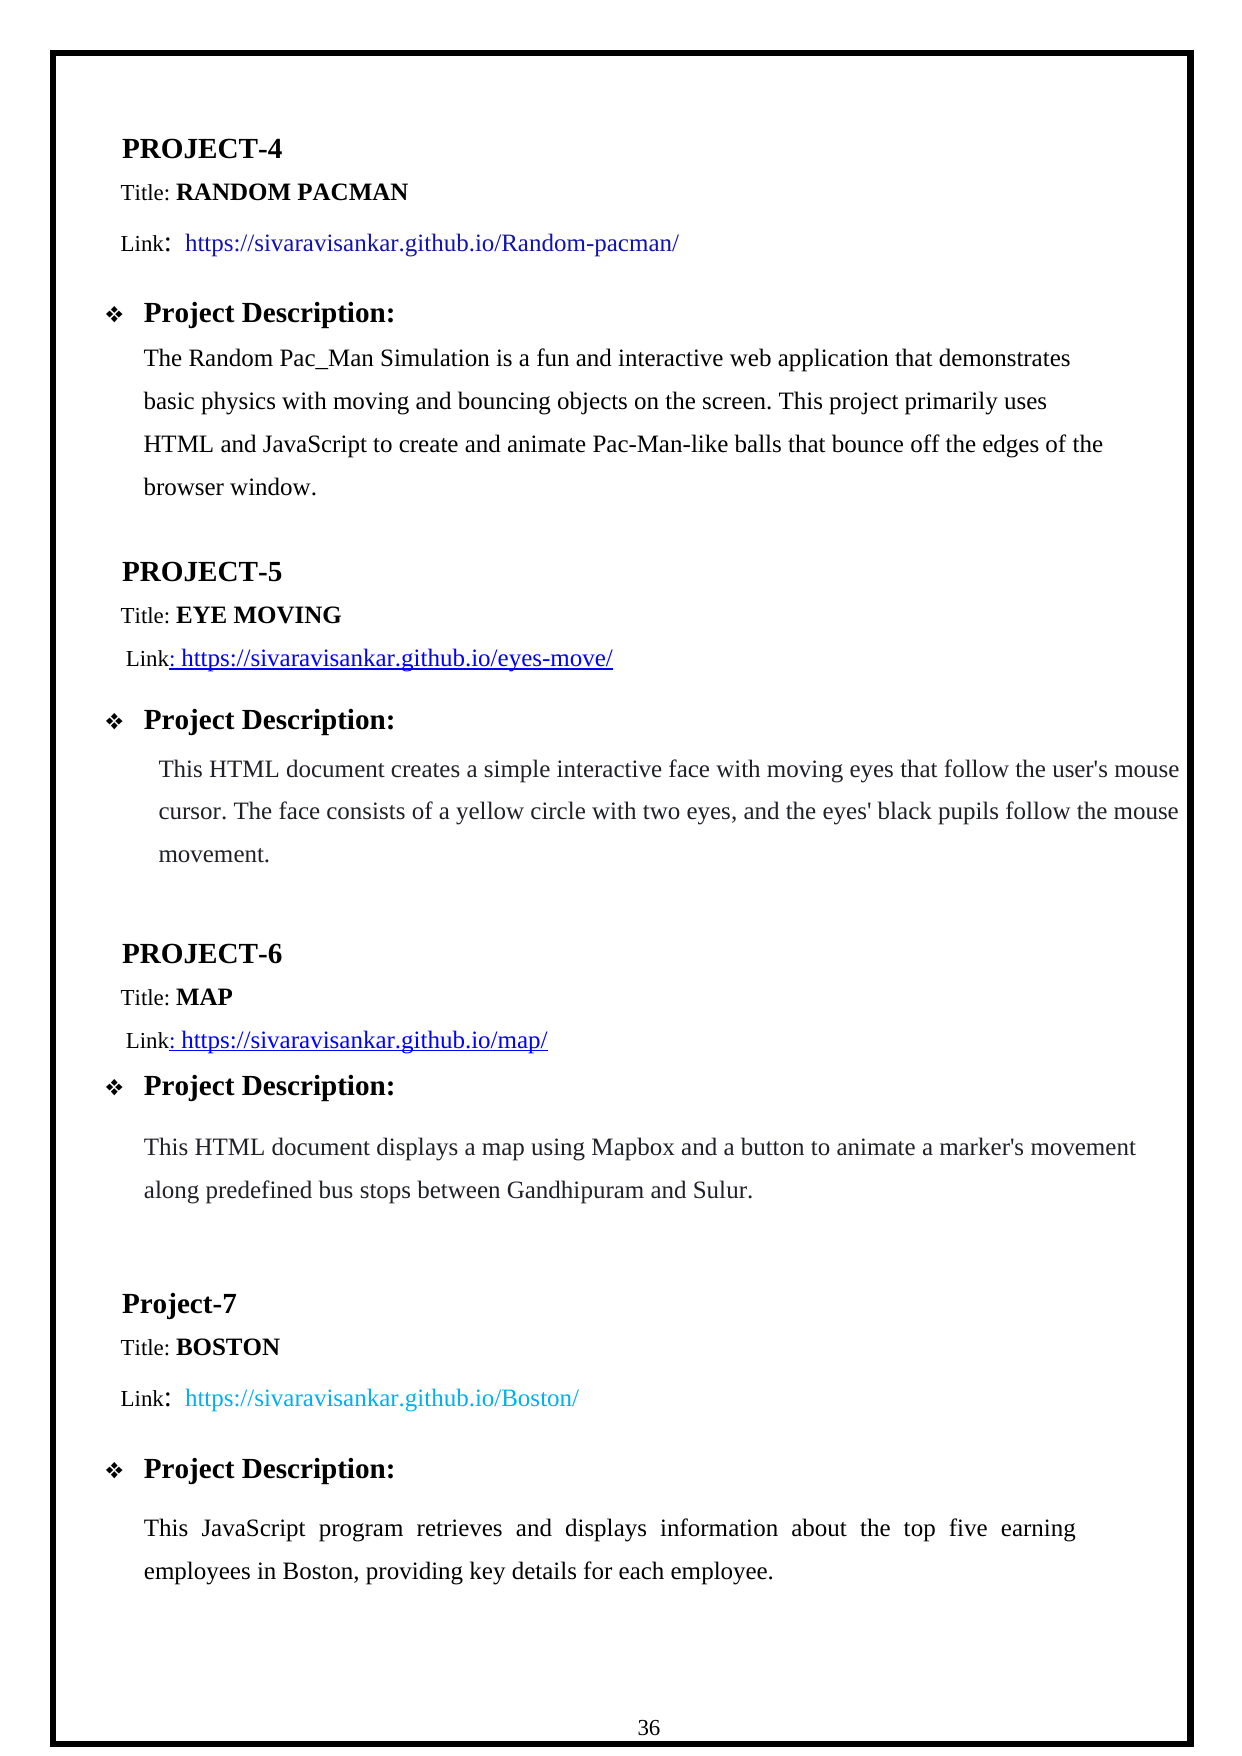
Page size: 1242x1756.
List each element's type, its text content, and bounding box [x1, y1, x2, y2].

text Link: https://sivaravisankar.github.io/eyes-move/ [126, 643, 1022, 672]
text This HTML document displays a map using Mapbox and a button to animate a marker's movement along predefined bus stops between Gandhipuram and Sulur. [144, 1132, 1187, 1204]
list Project Description: [106, 1068, 1187, 1102]
text PROJECT-5 [122, 554, 1187, 588]
text Title: RANDOM PACMAN [120, 177, 1187, 206]
text Link: https://sivaravisankar.github.io/Boston/ [120, 1379, 1187, 1413]
text PROJECT-6 [122, 936, 1187, 970]
list Project Description: [106, 702, 1187, 736]
text Link: https://sivaravisankar.github.io/map/ [126, 1025, 1022, 1054]
list Project Description: [106, 295, 1187, 328]
text This HTML document creates a simple interactive face with moving eyes that follow the user's mouse cursor. The face consists of a yellow circle with two eyes, and the eyes' black pupils follow the mouse movement. [158, 754, 1187, 867]
text Link: https://sivaravisankar.github.io/Random-pacman/ [120, 224, 1187, 257]
text Project-7 [122, 1286, 1187, 1320]
text This JavaScript program retrieves and displays information about the top five earning employees in Boston, providing key details for each employee. [144, 1513, 1077, 1585]
text Title: MAP [120, 982, 1187, 1011]
text The Random Pac_Man Simulation is a fun and interactive web application that demonstrates basic physics with moving and bouncing objects on the screen. This project primarily uses HTML and JavaScript to create and animate Pac-Man-like balls that bounce off the edges of the browser window. [143, 343, 1114, 501]
list Project Description: [106, 1451, 1187, 1485]
text Title: EYE MOVING [120, 600, 1187, 629]
text PROJECT-4 [122, 131, 1187, 165]
text Title: BOSTON [120, 1332, 1187, 1361]
